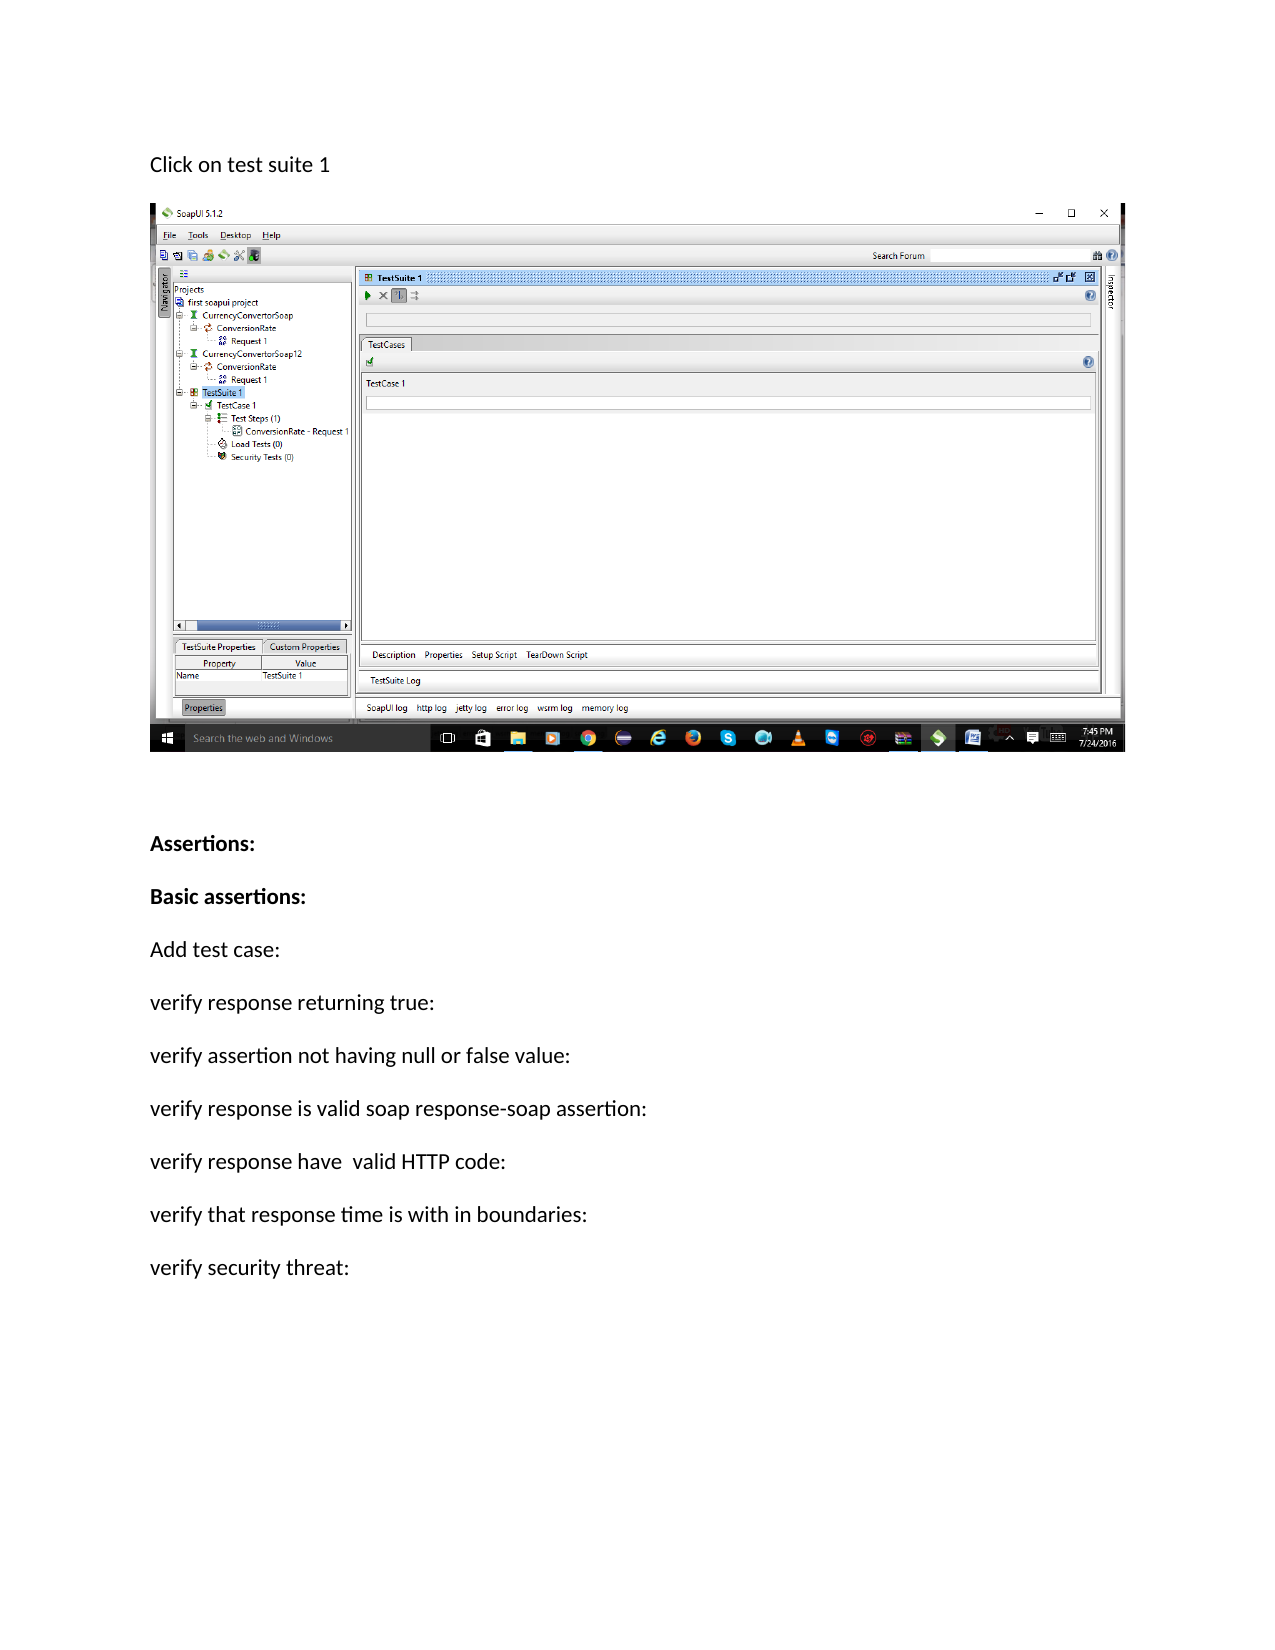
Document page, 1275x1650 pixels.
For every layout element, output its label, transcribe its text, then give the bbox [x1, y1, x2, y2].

text verify assertion not having null or false value: [150, 1041, 1125, 1069]
text Add test case: [150, 935, 1125, 963]
text Basic assertions: [150, 882, 1125, 910]
text verify security threat: [150, 1253, 1125, 1281]
text Click on test suite 1 [150, 150, 1125, 178]
text verify that response time is with in boundaries: [150, 1200, 1125, 1228]
text verify response have valid HTTP code: [150, 1147, 1125, 1175]
text Assertions: [150, 829, 1125, 857]
text verify response returning true: [150, 988, 1125, 1016]
text verify response is valid soap response-soap assertion: [150, 1094, 1125, 1122]
picture [150, 203, 1125, 752]
